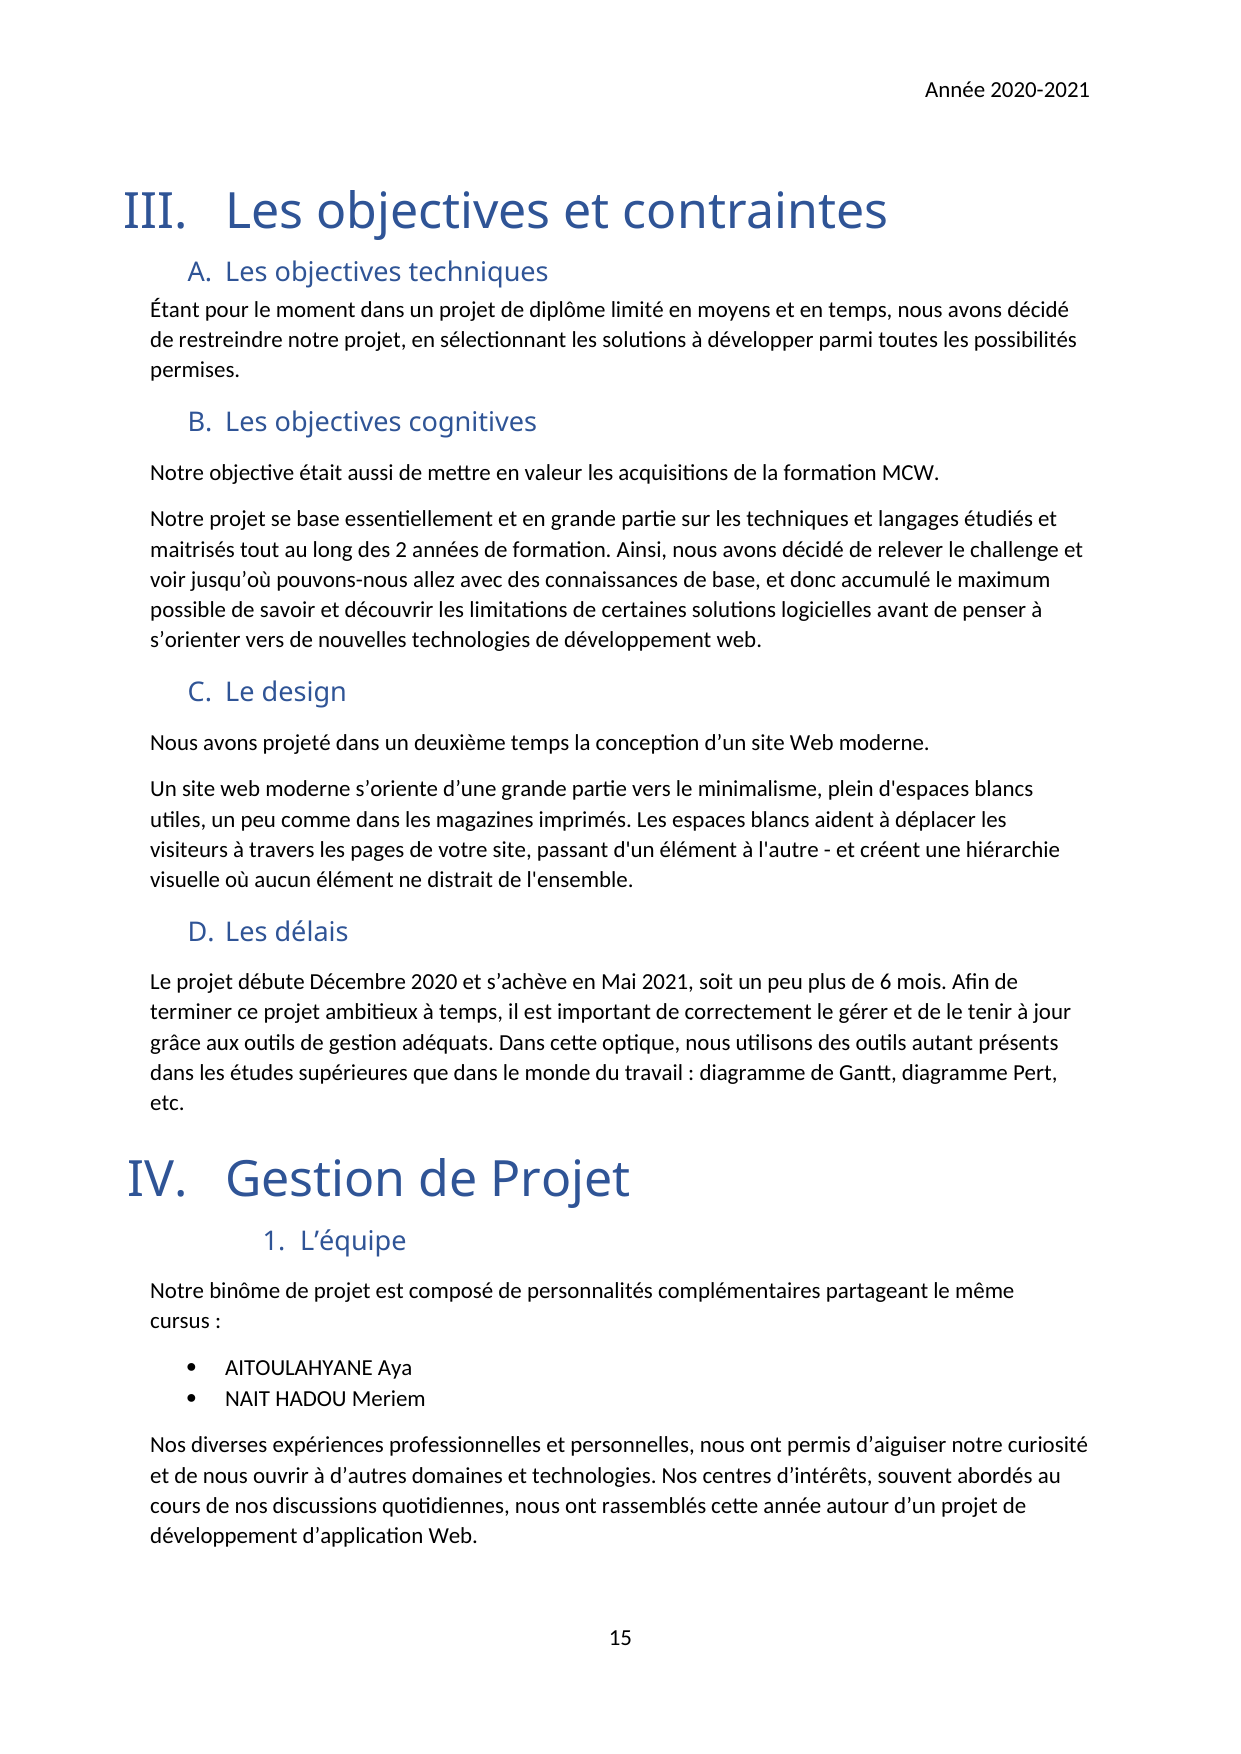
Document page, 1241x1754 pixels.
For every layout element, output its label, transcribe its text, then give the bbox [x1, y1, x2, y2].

text Un site web moderne s’oriente d’une grande partie vers le minimalisme, plein d'espaces blancs utiles, un peu comme dans les magazines imprimés. Les espaces blancs aident à déplacer les visiteurs à travers les pages de votre site, passant d'un élément à l'autre - et créent une hiérarchie visuelle où aucun élément ne distrait de l'ensemble. [150, 774, 1090, 893]
text Nous avons projeté dans un deuxième temps la conception d’un site Web moderne. [150, 728, 1090, 756]
text Nos diverses expériences professionnelles et personnelles, nous ont permis d’aiguiser notre curiosité et de nous ouvrir à d’autres domaines et technologies. Nos centres d’intérêts, souvent abordés au cours de nos discussions quotidiennes, nous ont rassemblés cette année autour d’un projet de développement d’application Web. [150, 1431, 1090, 1549]
subtitle Gestion de Projet [187, 1143, 1090, 1211]
text Notre projet se base essentiellement et en grande partie sur les techniques et langages étudiés et maitrisés tout au long des 2 années de formation. Ainsi, nous avons décidé de relever le challenge et voir jusqu’où pouvons-nous allez avec des connaissances de base, et donc accumulé le maximum possible de savoir et découvrir les limitations de certaines solutions logicielles avant de penser à s’orienter vers de nouvelles technologies de développement web. [150, 504, 1090, 653]
list AITOULAHYANE Aya [187, 1353, 1090, 1381]
subtitle Le design [187, 672, 1090, 709]
text Notre objective était aussi de mettre en valeur les acquisitions de la formation MCW. [150, 458, 1090, 486]
subtitle Les délais [187, 912, 1090, 949]
list NAIT HADOU Meriem [187, 1384, 1090, 1412]
subtitle Les objectives et contraintes [187, 175, 1090, 243]
text Notre binôme de projet est composé de personnalités complémentaires partageant le même cursus : [150, 1276, 1090, 1334]
subtitle Les objectives cognitives [187, 402, 1090, 439]
subtitle L’équipe [262, 1221, 1090, 1258]
text Étant pour le moment dans un projet de diplôme limité en moyens et en temps, nous avons décidé de restreindre notre projet, en sélectionnant les solutions à développer parmi toutes les possibilités permises. [150, 295, 1090, 383]
text Le projet débute Décembre 2020 et s’achève en Mai 2021, soit un peu plus de 6 mois. Afin de terminer ce projet ambitieux à temps, il est important de correctement le gérer et de le tenir à jour grâce aux outils de gestion adéquats. Dans cette optique, nous utilisons des outils autant présents dans les études supérieures que dans le monde du travail : diagramme de Gantt, diagramme Pert, etc. [150, 967, 1090, 1116]
subtitle Les objectives techniques [187, 253, 1090, 289]
